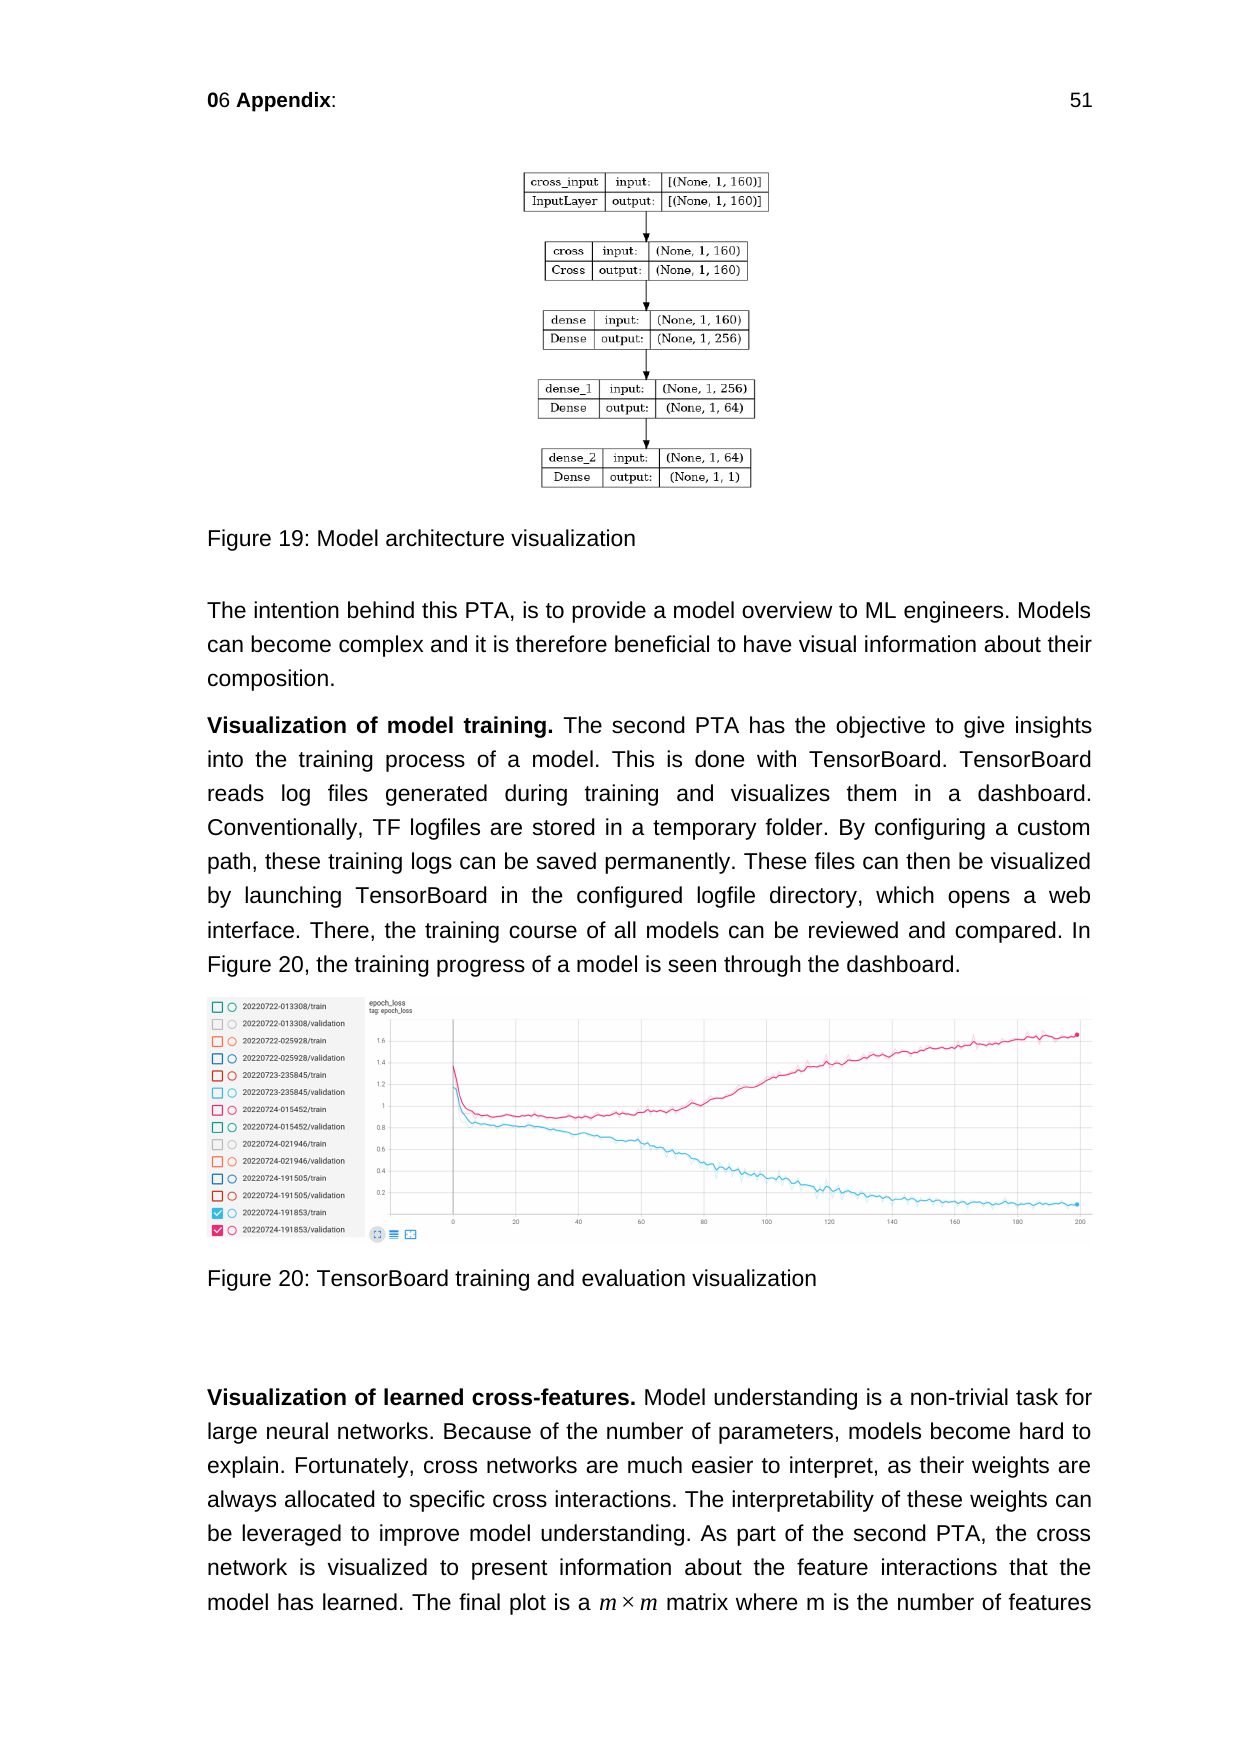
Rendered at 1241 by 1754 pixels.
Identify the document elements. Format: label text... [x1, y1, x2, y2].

text The intention behind this PTA, is to provide a model overview to ML engineers. Models can become complex and it is therefore beneficial to have visual information about their composition. [207, 597, 1092, 691]
picture [206, 147, 1093, 505]
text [207, 1383, 1092, 1616]
picture [206, 997, 1093, 1245]
